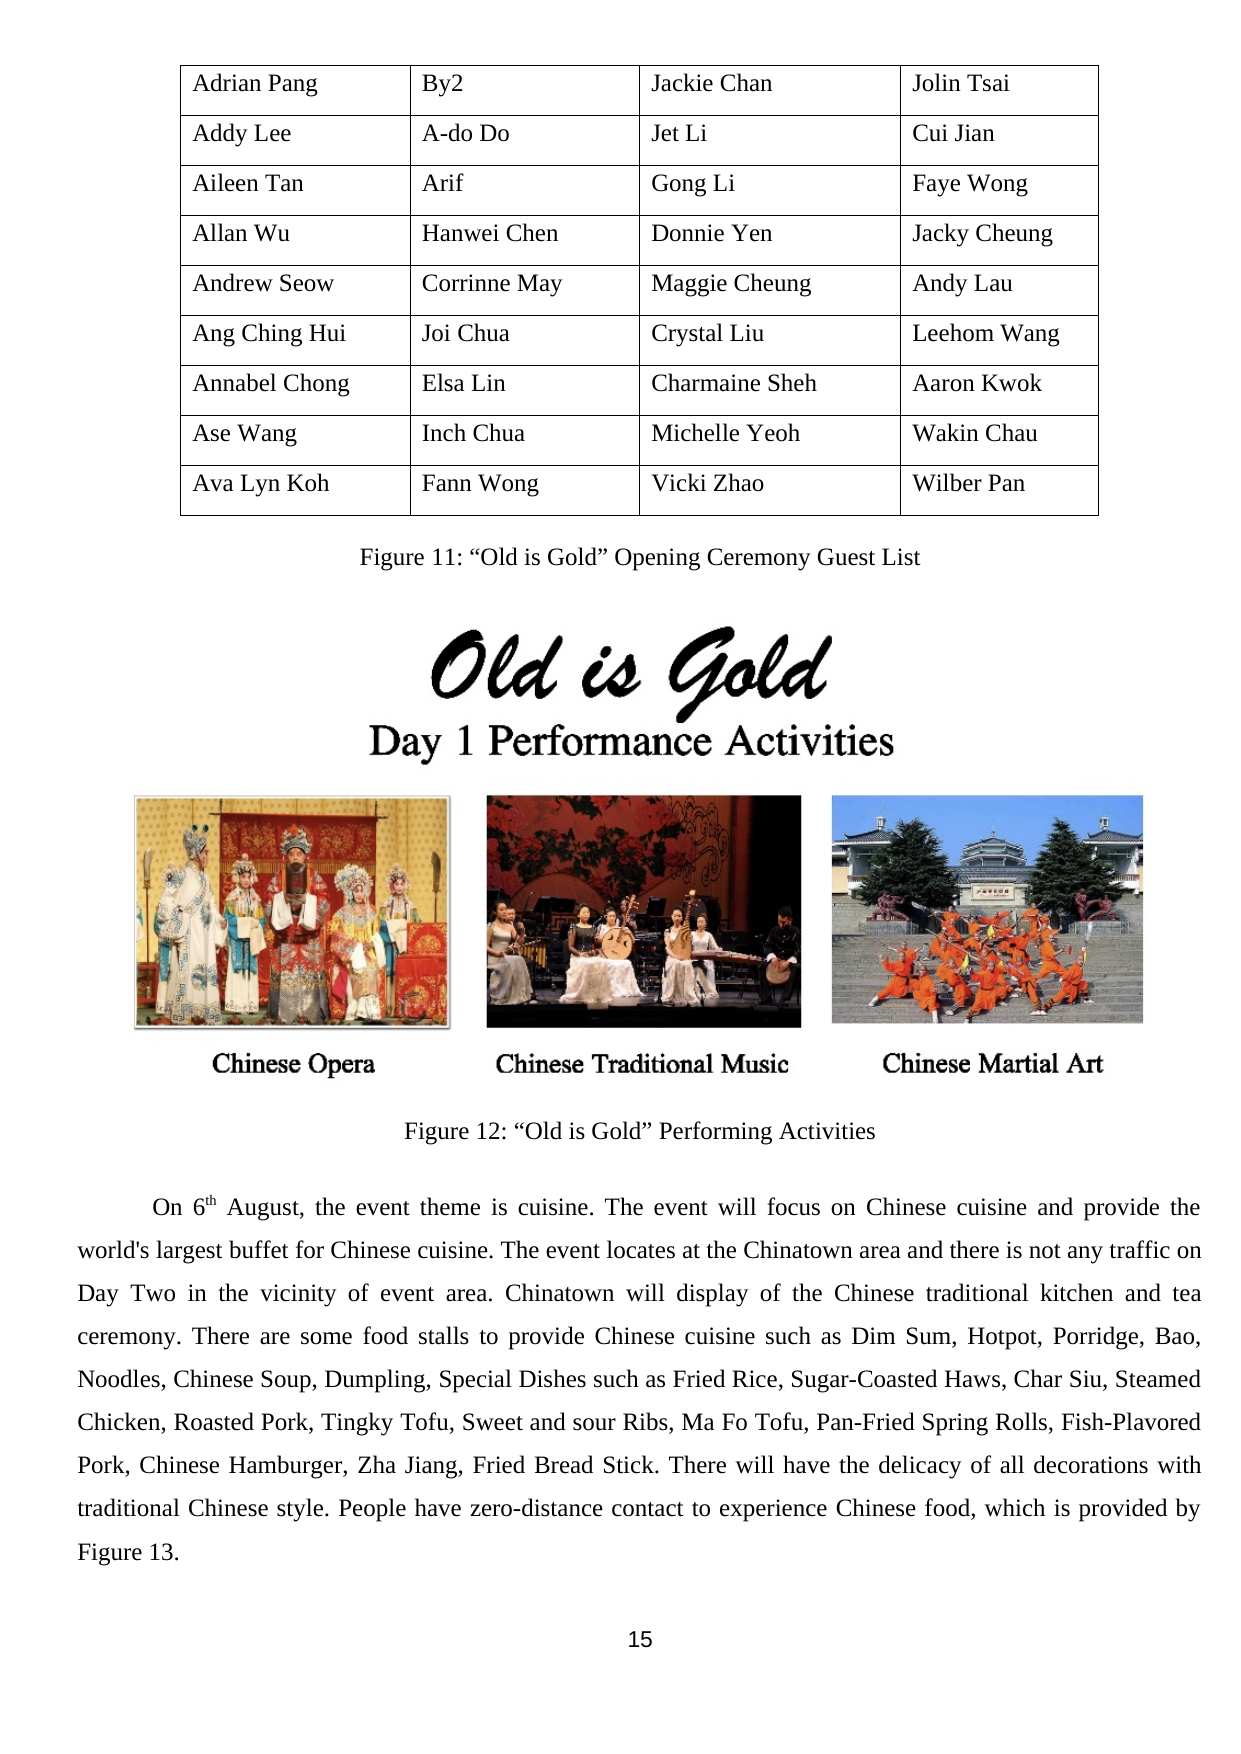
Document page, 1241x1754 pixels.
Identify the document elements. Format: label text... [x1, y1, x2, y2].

table_cell Ava Lyn Koh [181, 466, 410, 514]
table_cell Andy Lau [901, 266, 1098, 314]
table_cell Elsa Lin [411, 366, 639, 414]
table_cell Arif [411, 166, 639, 214]
table_cell Donnie Yen [640, 216, 900, 264]
table_cell Annabel Chong [181, 366, 410, 414]
table_cell By2 [411, 66, 639, 114]
table_cell Corrinne May [411, 266, 639, 314]
picture [77, 617, 1199, 1090]
text On 6th August, the event theme is cuisine. The event will focus on Chinese cuisine and provide the world's largest buffet for Chinese cuisine. The event locates at the Chinatown area and there is not any traffic on Day Two in the vicinity of event area. Chinatown will display of the Chinese traditional kitchen and tea ceremony. There are some food stalls to provide Chinese cuisine such as Dim Sum, Hotpot, Porridge, Bao, Noodles, Chinese Soup, Dumpling, Special Dishes such as Fried Rice, Sugar-Coasted Haws, Char Siu, Steamed Chicken, Roasted Pork, Tingky Tofu, Sweet and sour Ribs, Ma Fo Tofu, Pan-Fried Spring Rolls, Fish-Plavored Pork, Chinese Hamburger, Zha Jiang, Fried Bread Stick. There will have the delicacy of all decorations with traditional Chinese style. People have zero-distance contact to experience Chinese food, which is provided by Figure 13. [77, 1192, 1203, 1565]
text Figure : “Old is Gold” Performing Activities [77, 1116, 1203, 1144]
table_cell Ase Wang [181, 416, 410, 464]
table_cell Faye Wong [901, 166, 1098, 214]
table_cell Hanwei Chen [411, 216, 639, 264]
table_cell Jacky Cheung [901, 216, 1098, 264]
table_cell Leehom Wang [901, 316, 1098, 364]
table_cell Jackie Chan [640, 66, 900, 114]
table_cell Michelle Yeoh [640, 416, 900, 464]
table_cell Fann Wong [411, 466, 639, 514]
table_cell Wilber Pan [901, 466, 1098, 514]
table_cell Crystal Liu [640, 316, 900, 364]
table_cell Addy Lee [181, 116, 410, 164]
table_cell Maggie Cheung [640, 266, 900, 314]
table_cell Adrian Pang [181, 66, 410, 114]
table_cell Cui Jian [901, 116, 1098, 164]
table_cell Allan Wu [181, 216, 410, 264]
table_cell Jolin Tsai [901, 66, 1098, 114]
table_cell Wakin Chau [901, 416, 1098, 464]
table_cell Gong Li [640, 166, 900, 214]
text Figure : “Old is Gold” Opening Ceremony Guest List [77, 542, 1203, 571]
table_cell Ang Ching Hui [181, 316, 410, 364]
table_cell A-do Do [411, 116, 639, 164]
table_cell Jet Li [640, 116, 900, 164]
table_cell Aileen Tan [181, 166, 410, 214]
table_cell Aaron Kwok [901, 366, 1098, 414]
table_cell Vicki Zhao [640, 466, 900, 514]
table_cell Charmaine Sheh [640, 366, 900, 414]
table_cell Inch Chua [411, 416, 639, 464]
table_cell Joi Chua [411, 316, 639, 364]
table_cell Andrew Seow [181, 266, 410, 314]
